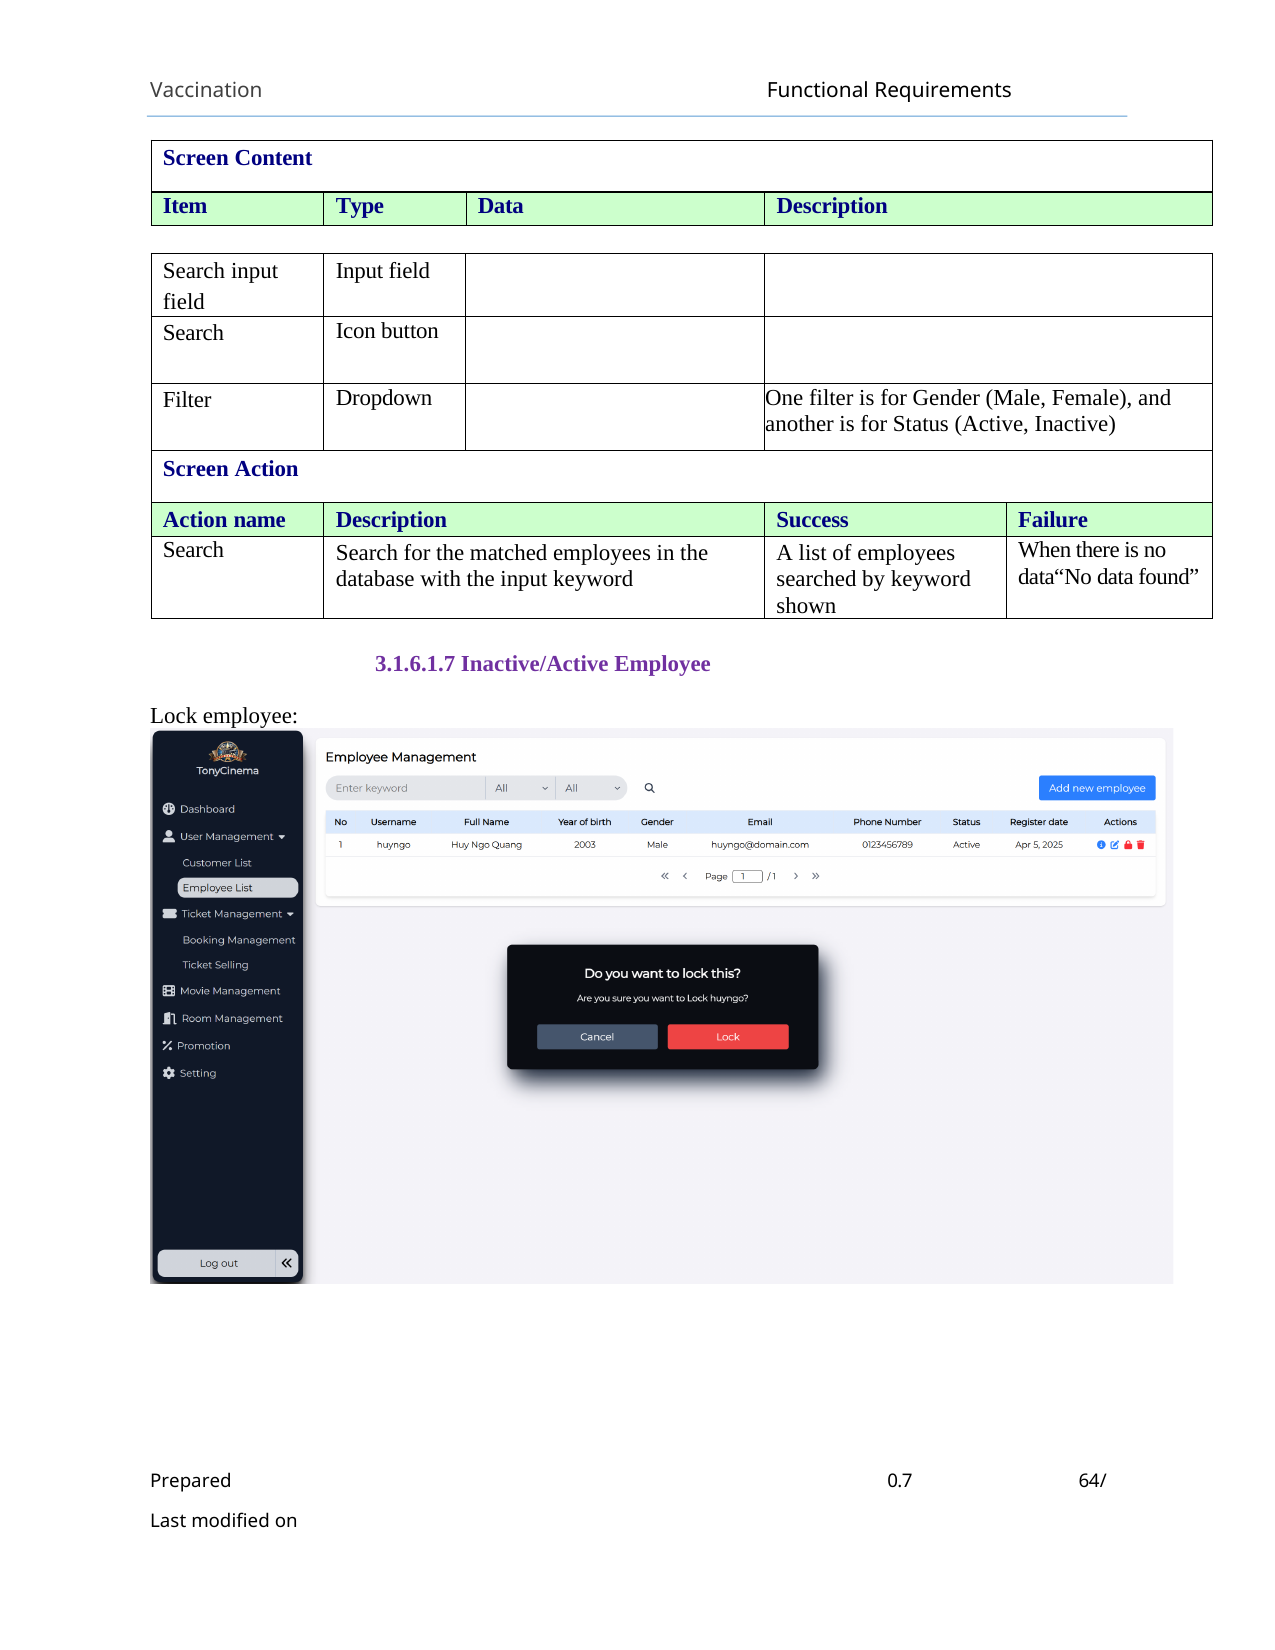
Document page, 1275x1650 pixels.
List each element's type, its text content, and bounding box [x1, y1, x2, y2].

subtitle 3.1.6.1.7 Inactive/Active Employee [300, 649, 1275, 676]
table_header Search input field [152, 254, 323, 316]
table_cell A list of employees searched by keyword shown [765, 537, 1006, 618]
table_cell Description [324, 503, 764, 536]
table_header [466, 254, 764, 316]
table_cell Dropdown [324, 384, 465, 450]
table_cell Search [152, 537, 323, 618]
text Lock employee: [150, 702, 1275, 729]
table_cell One filter is for Gender (Male, Female), and another is for Status (Active, Inactive) [765, 384, 1212, 450]
table_header [765, 254, 1212, 316]
picture [150, 728, 1174, 1284]
table_cell Item [152, 193, 323, 225]
table_cell [466, 384, 764, 450]
table_cell Screen Content [152, 141, 1212, 191]
table_cell Data [467, 193, 764, 225]
table_cell Icon button [324, 317, 465, 383]
table_cell Filter [152, 384, 323, 450]
table_cell Type [324, 193, 466, 225]
table_header Input field [324, 254, 465, 316]
table_cell Screen Action [152, 451, 1212, 502]
table_cell Failure [1007, 503, 1212, 536]
table_cell Success [765, 503, 1006, 536]
table_cell Search for the matched employees in the database with the input keyword [324, 537, 764, 618]
table_cell Description [765, 193, 1212, 225]
table_cell [765, 317, 1212, 383]
table_cell Action name [152, 503, 323, 536]
table_cell When there is no data“No data found” [1007, 537, 1212, 618]
table_cell [466, 317, 764, 383]
table_cell Search [152, 317, 323, 383]
